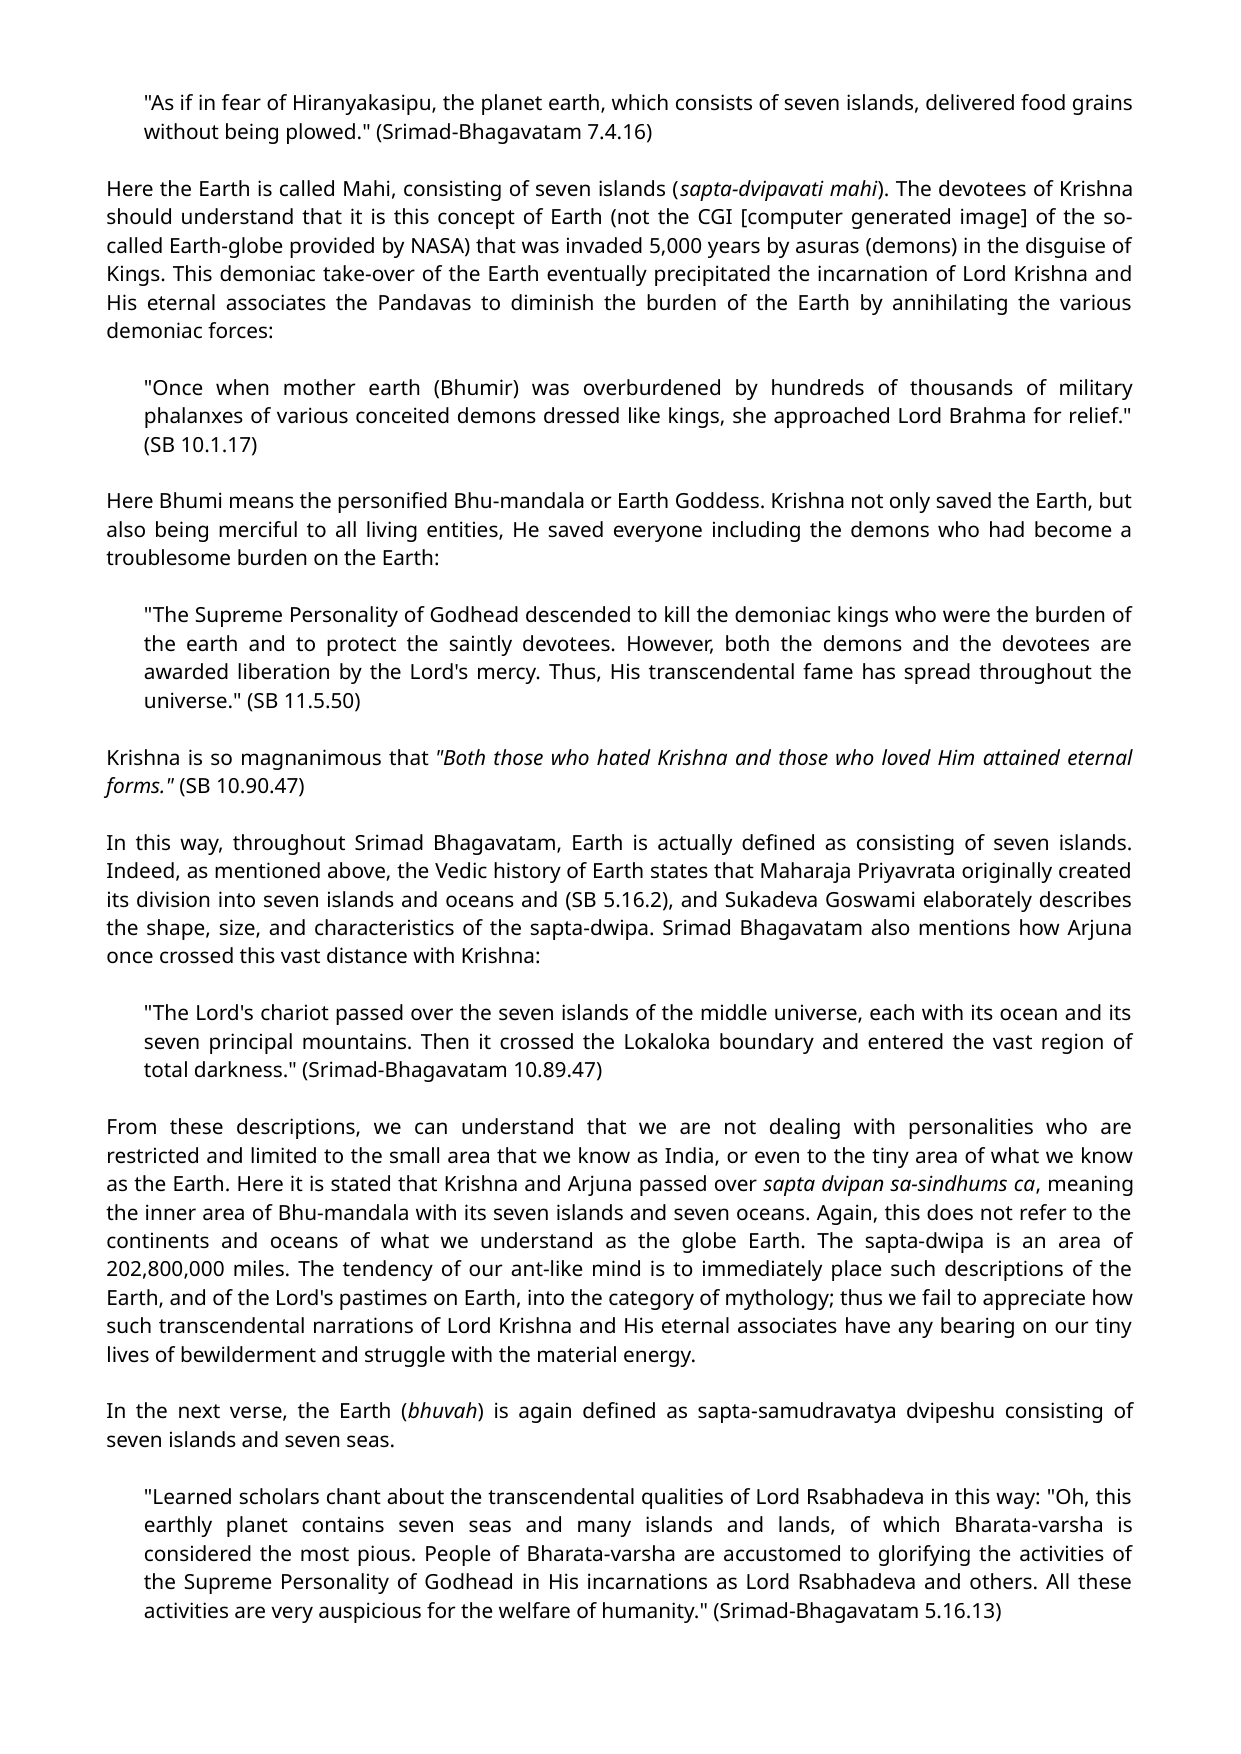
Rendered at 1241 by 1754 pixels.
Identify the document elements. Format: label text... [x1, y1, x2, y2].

text In the next verse, the Earth (bhuvah) is again defined as sapta-samudravatya dvipeshu consisting of seven islands and seven seas. [106, 1397, 1134, 1453]
text From these descriptions, we can understand that we are not dealing with personalities who are restricted and limited to the small area that we know as India, or even to the tiny area of what we know as the Earth. Here it is stated that Krishna and Arjuna passed over sapta dvipan sa-sindhums ca, meaning the inner area of Bhu-mandala with its seven islands and seven oceans. Again, this does not refer to the continents and oceans of what we understand as the globe Earth. The sapta-dwipa is an area of 202,800,000 miles. The tendency of our ant-like mind is to immediately place such descriptions of the Earth, and of the Lord's pastimes on Earth, into the category of mythology; thus we fail to appreciate how such transcendental narrations of Lord Krishna and His eternal associates have any bearing on our tiny lives of bewilderment and struggle with the material energy. [106, 1112, 1134, 1368]
text Here Bhumi means the personified Bhu-mandala or Earth Goddess. Krishna not only saved the Earth, but also being merciful to all living entities, He saved everyone including the demons who had become a troublesome burden on the Earth: [106, 487, 1134, 572]
text Krishna is so magnanimous that "Both those who hated Krishna and those who loved Him attained eternal forms." (SB 10.90.47) [106, 743, 1134, 799]
text "As if in fear of Hiranyakasipu, the planet earth, which consists of seven islands, delivered food grains without being plowed." (Srimad-Bhagavatam 7.4.16) [144, 88, 1134, 145]
text "Learned scholars chant about the transcendental qualities of Lord Rsabhadeva in this way: "Oh, this earthly planet contains seven seas and many islands and lands, of which Bharata-varsha is considered the most pious. People of Bharata-varsha are accustomed to glorifying the activities of the Supreme Personality of Godhead in His incarnations as Lord Rsabhadeva and others. All these activities are very auspicious for the welfare of humanity." (Srimad-Bhagavatam 5.16.13) [144, 1482, 1134, 1624]
text Here the Earth is called Mahi, consisting of seven islands (sapta-dvipavati mahi). The devotees of Krishna should understand that it is this concept of Earth (not the CGI [computer generated image] of the so-called Earth-globe provided by NASA) that was invaded 5,000 years by asuras (demons) in the disguise of Kings. This demoniac take-over of the Earth eventually precipitated the incarnation of Lord Krishna and His eternal associates the Pandavas to diminish the burden of the Earth by annihilating the various demoniac forces: [106, 174, 1134, 344]
text "The Lord's chariot passed over the seven islands of the middle universe, each with its ocean and its seven principal mountains. Then it crossed the Lokaloka boundary and entered the vast region of total darkness." (Srimad-Bhagavatam 10.89.47) [144, 998, 1134, 1084]
text In this way, throughout Srimad Bhagavatam, Earth is actually defined as consisting of seven islands. Indeed, as mentioned above, the Vedic history of Earth states that Maharaja Priyavrata originally created its division into seven islands and oceans and (SB 5.16.2), and Sukadeva Goswami elaborately describes the shape, size, and characteristics of the sapta-dwipa. Srimad Bhagavatam also mentions how Arjuna once crossed this vast distance with Krishna: [106, 828, 1134, 970]
text "The Supreme Personality of Godhead descended to kill the demoniac kings who were the burden of the earth and to protect the saintly devotees. However, both the demons and the devotees are awarded liberation by the Lord's mercy. Thus, His transcendental fame has spread throughout the universe." (SB 11.5.50) [144, 600, 1134, 714]
text "Once when mother earth (Bhumir) was overburdened by hundreds of thousands of military phalanxes of various conceited demons dressed like kings, she approached Lord Brahma for relief." (SB 10.1.17) [144, 373, 1134, 458]
